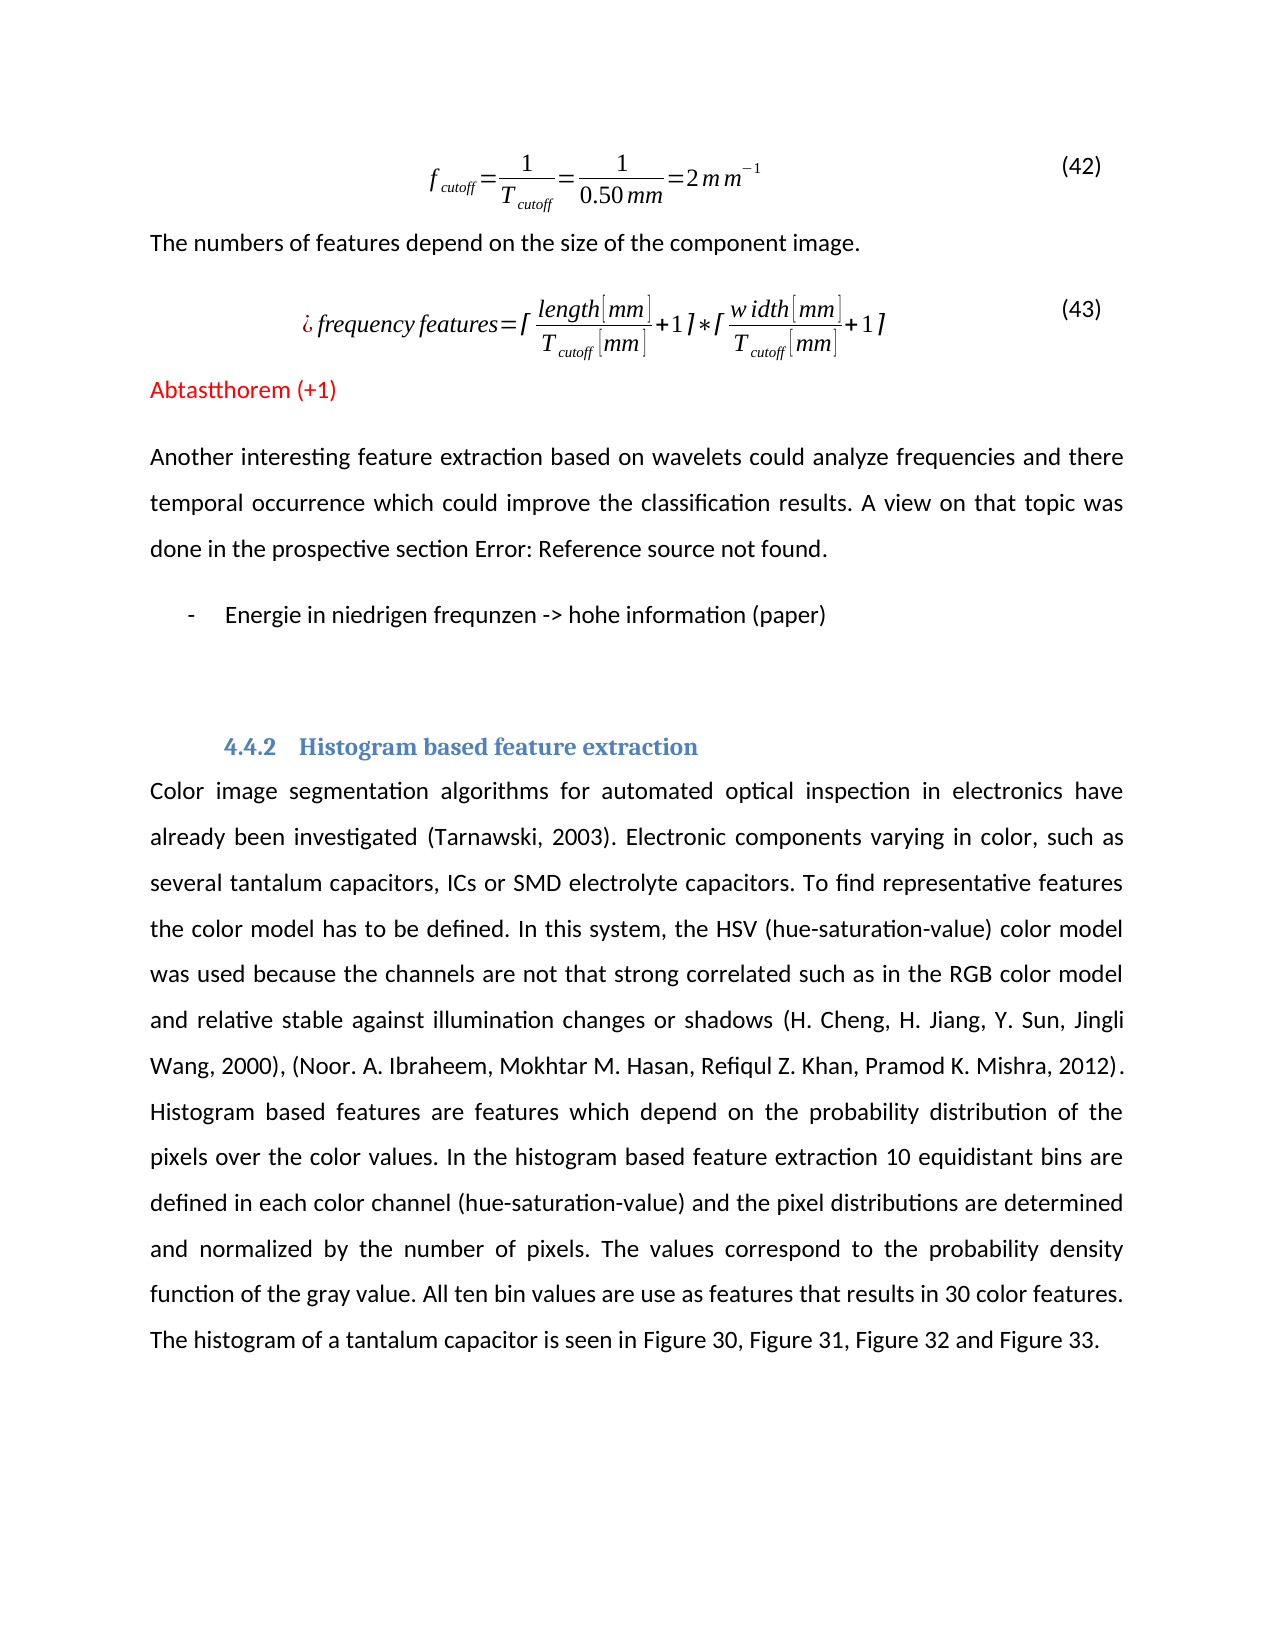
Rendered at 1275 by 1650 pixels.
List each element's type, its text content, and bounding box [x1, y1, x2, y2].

subtitle Histogram based feature extraction [224, 732, 1125, 761]
list Energie in niedrigen frequnzen -> hohe information (paper) [187, 599, 1125, 630]
table_header (43) [1050, 294, 1136, 375]
text Color image segmentation algorithms for automated optical inspection in electronics have already been investigated . Electronic components varying in color, such as several tantalum capacitors, ICs or SMD electrolyte capacitors. To find representative features the color model has to be defined. In this system, the HSV (hue-saturation-value) color model was used because the channels are not that strong correlated such as in the RGB color model and relative stable against illumination changes or shadows , . Histogram based features are features which depend on the probability distribution of the pixels over the color values. In the histogram based feature extraction 10 equidistant bins are defined in each color channel (hue-saturation-value) and the pixel distributions are determined and normalized by the number of pixels. The values correspond to the probability density function of the gray value. All ten bin values are use as features that results in 30 color features. The histogram of a tantalum capacitor is seen in Figure 30, Figure 31, Figure 32 and Figure 33. [150, 776, 1125, 1355]
text Abtastthorem (+1) [150, 375, 1125, 405]
table_header [139, 150, 1050, 227]
text The numbers of features depend on the size of the component image. [150, 227, 1125, 257]
table_header (42) [1050, 150, 1136, 227]
table_header [139, 294, 1050, 375]
